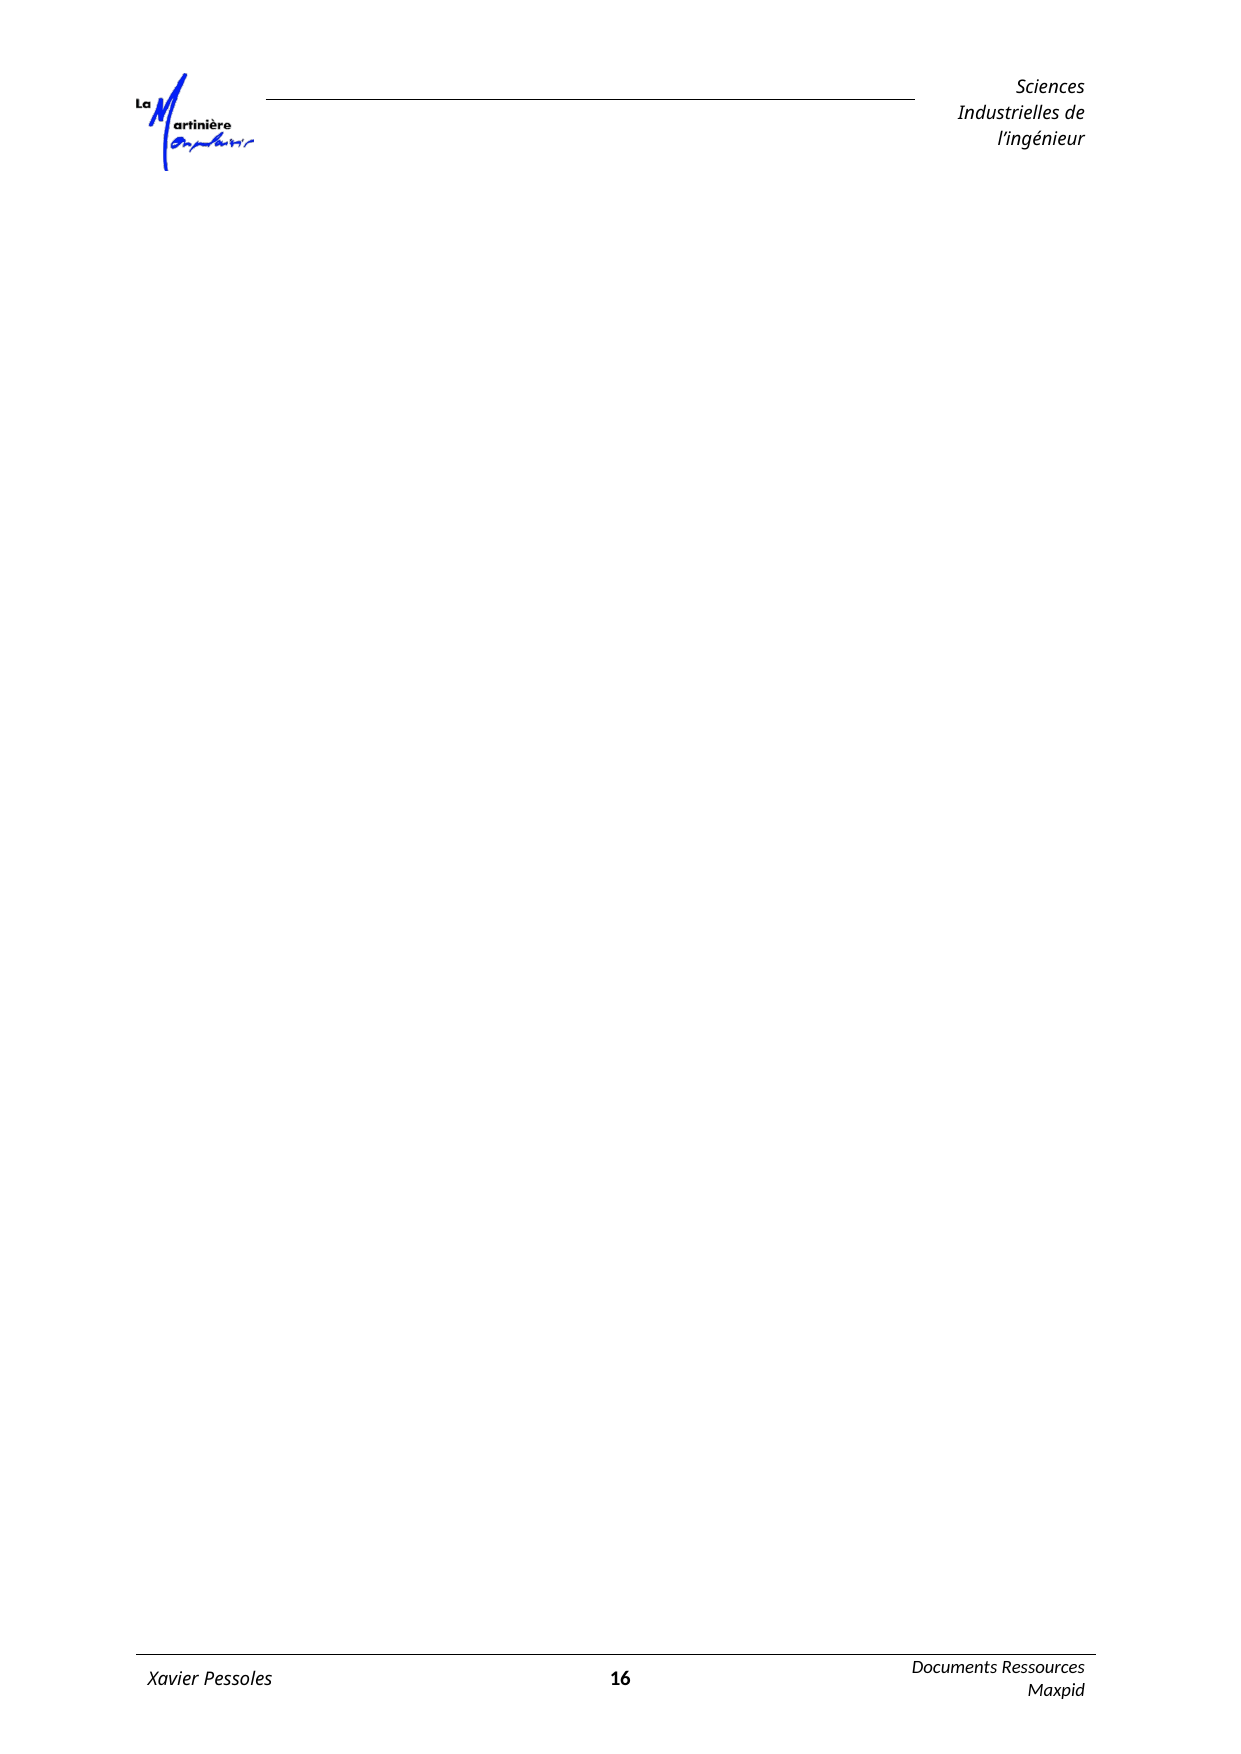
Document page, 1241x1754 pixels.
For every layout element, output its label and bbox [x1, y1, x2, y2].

picture [136, 73, 254, 171]
